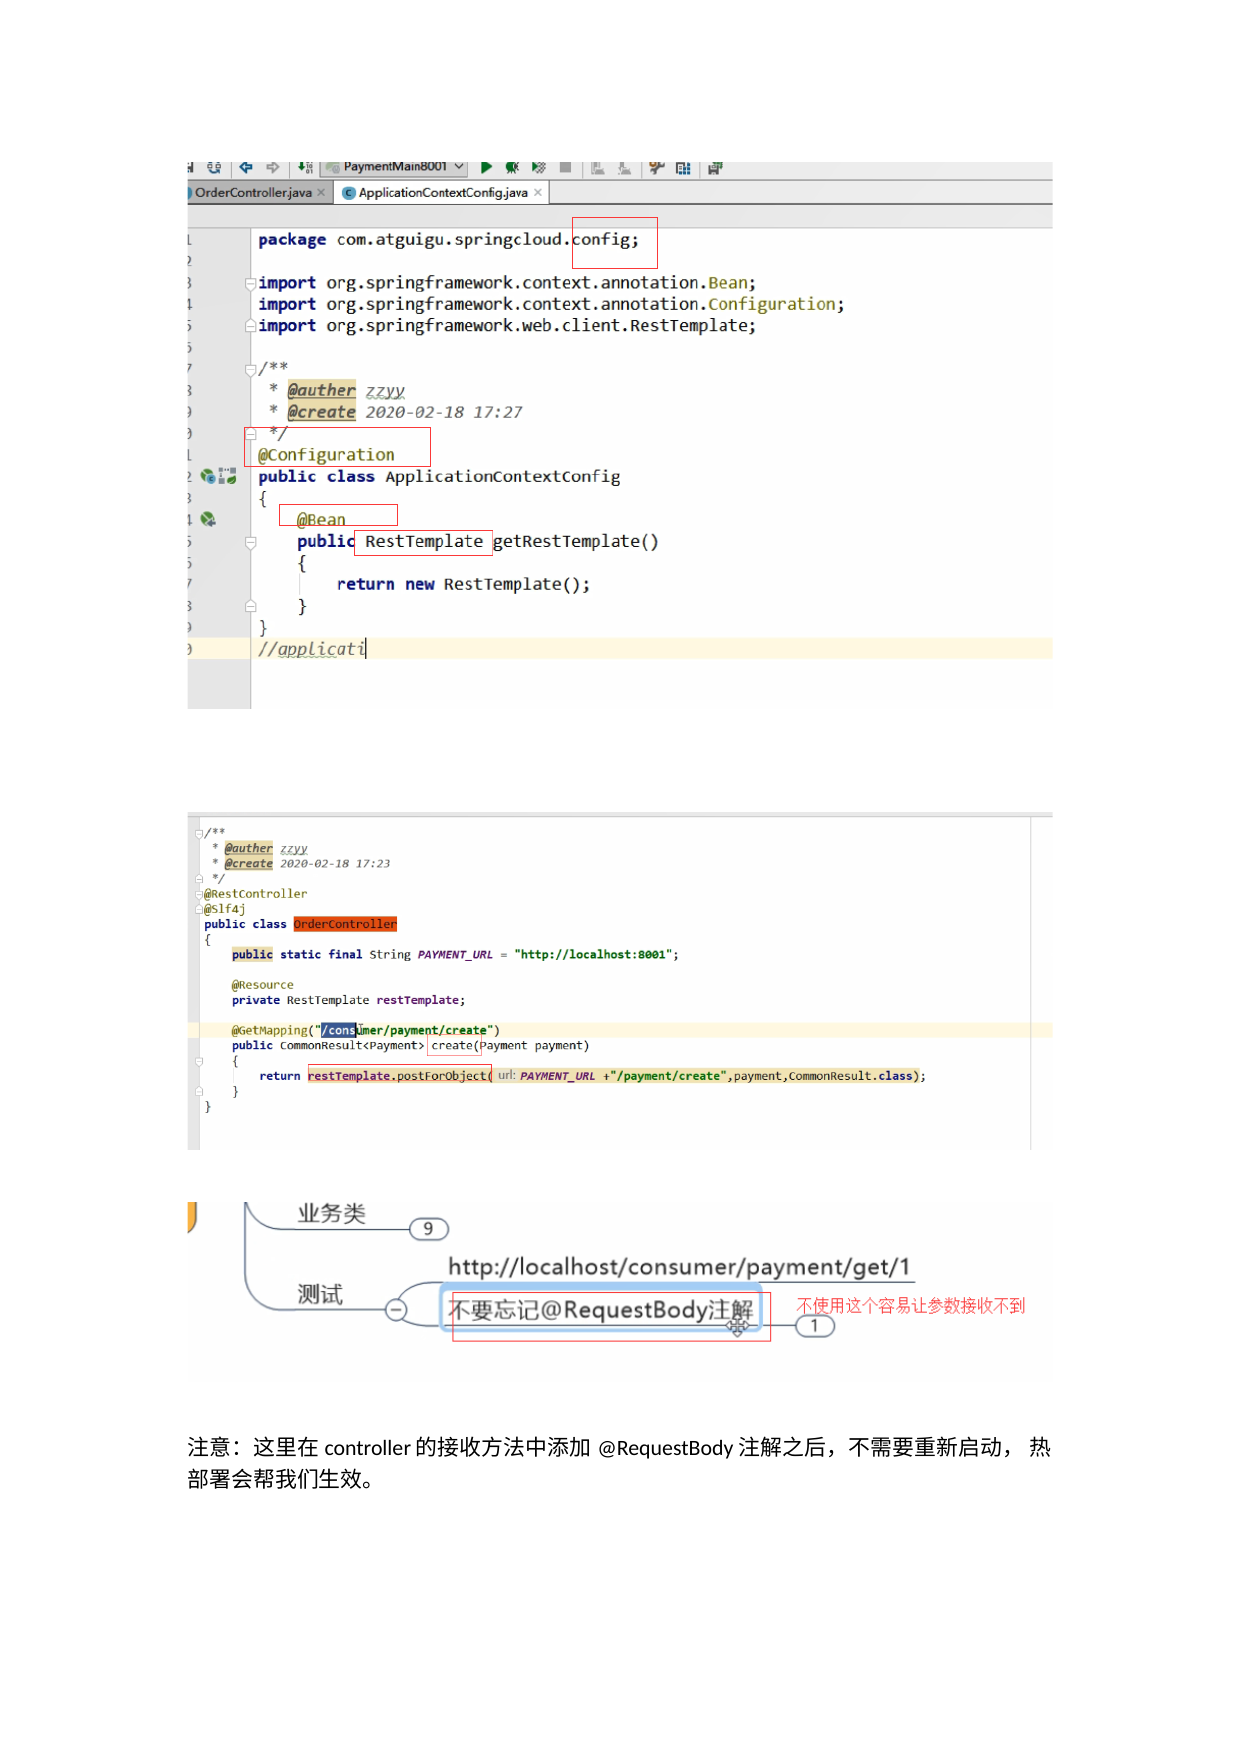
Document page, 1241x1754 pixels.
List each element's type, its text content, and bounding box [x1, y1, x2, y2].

picture [187, 1202, 1053, 1382]
picture [187, 812, 1053, 1150]
picture [187, 162, 1053, 709]
text 注意：这里在controller的接收方法中添加 @RequestBody 注解之后，不需要重新启动， 热部署会帮我们生效。 [187, 1429, 1053, 1494]
